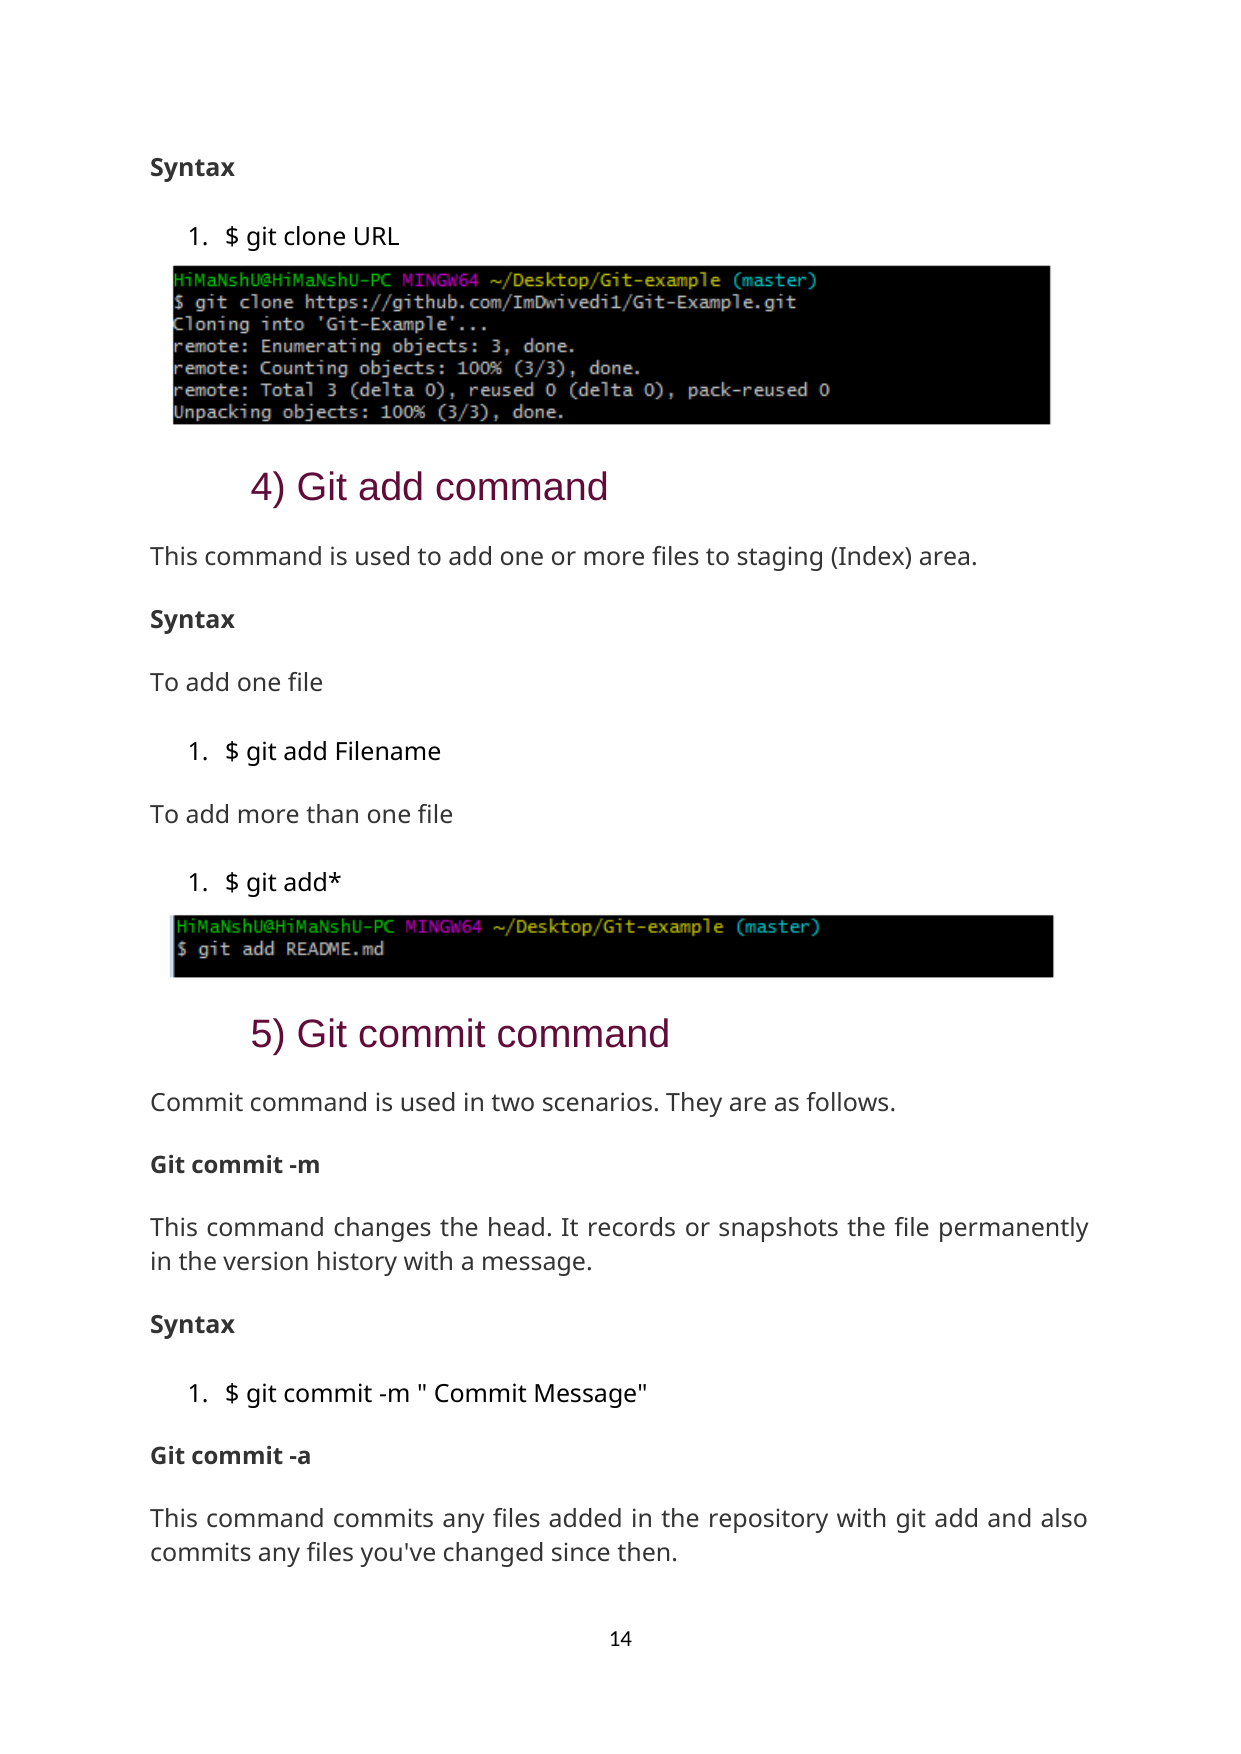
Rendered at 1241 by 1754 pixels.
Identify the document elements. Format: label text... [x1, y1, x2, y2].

picture [150, 252, 1077, 445]
text Git commit -a [150, 1438, 1090, 1471]
list $ git add* [187, 859, 1090, 899]
subtitle 4) Git add command [250, 464, 1090, 509]
text Commit command is used in two scenarios. They are as follows. [150, 1085, 1090, 1119]
text Git commit -m [150, 1148, 1090, 1181]
list $ git clone URL [187, 213, 1090, 252]
text Syntax [150, 1307, 1090, 1341]
list $ git add Filename [187, 728, 1090, 767]
text This command commits any files added in the repository with git add and also commits any files you've changed since then. [150, 1500, 1090, 1568]
picture [150, 898, 1077, 992]
text This command changes the head. It records or snapshots the file permanently in the version history with a message. [150, 1210, 1090, 1278]
list $ git commit -m " Commit Message" [187, 1370, 1090, 1409]
text Syntax [150, 150, 1090, 184]
text To add one file [150, 665, 1090, 699]
text To add more than one file [150, 796, 1090, 830]
subtitle 5) Git commit command [250, 1010, 1090, 1056]
text Syntax [150, 602, 1090, 636]
text This command is used to add one or more files to staging (Index) area. [150, 538, 1090, 572]
